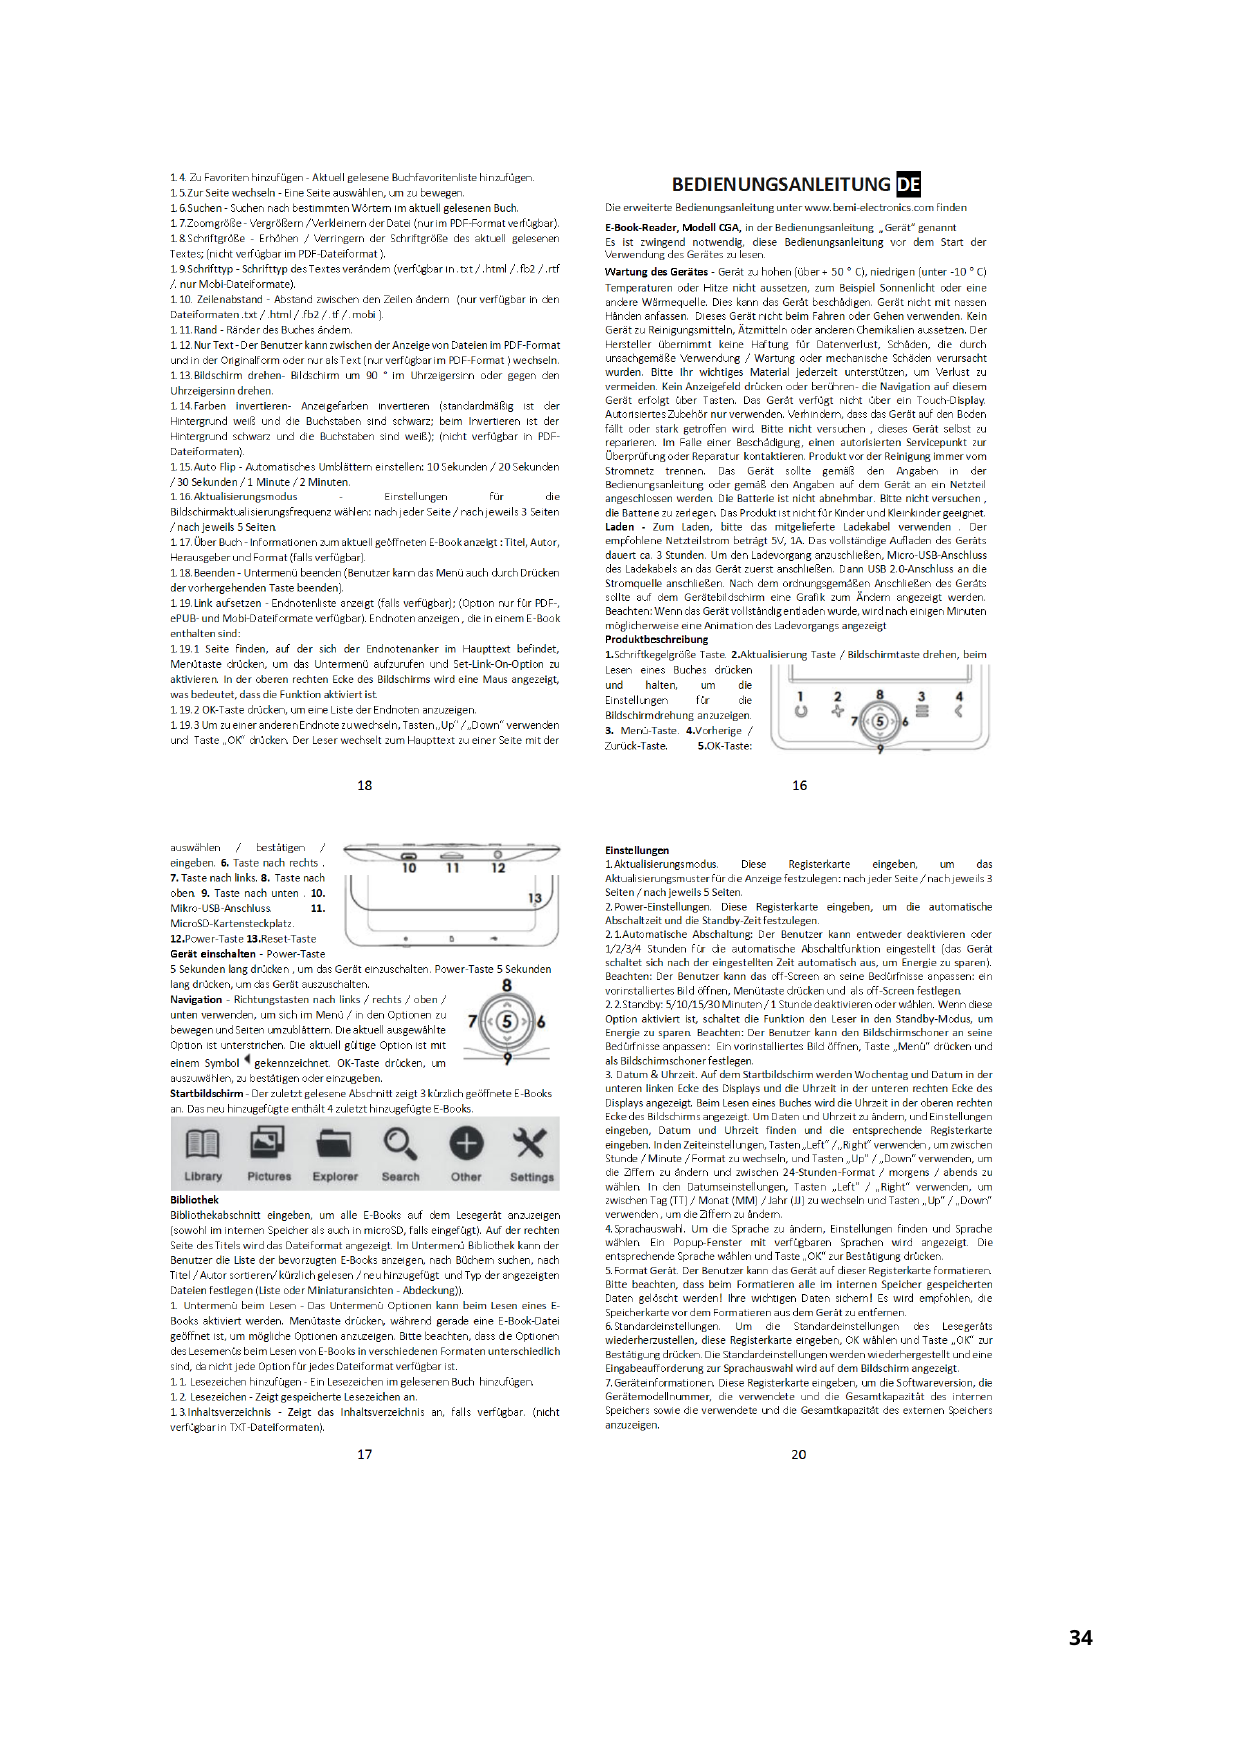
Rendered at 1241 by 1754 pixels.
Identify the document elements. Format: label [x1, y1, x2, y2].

picture [147, 817, 1016, 1470]
picture [147, 147, 1018, 801]
